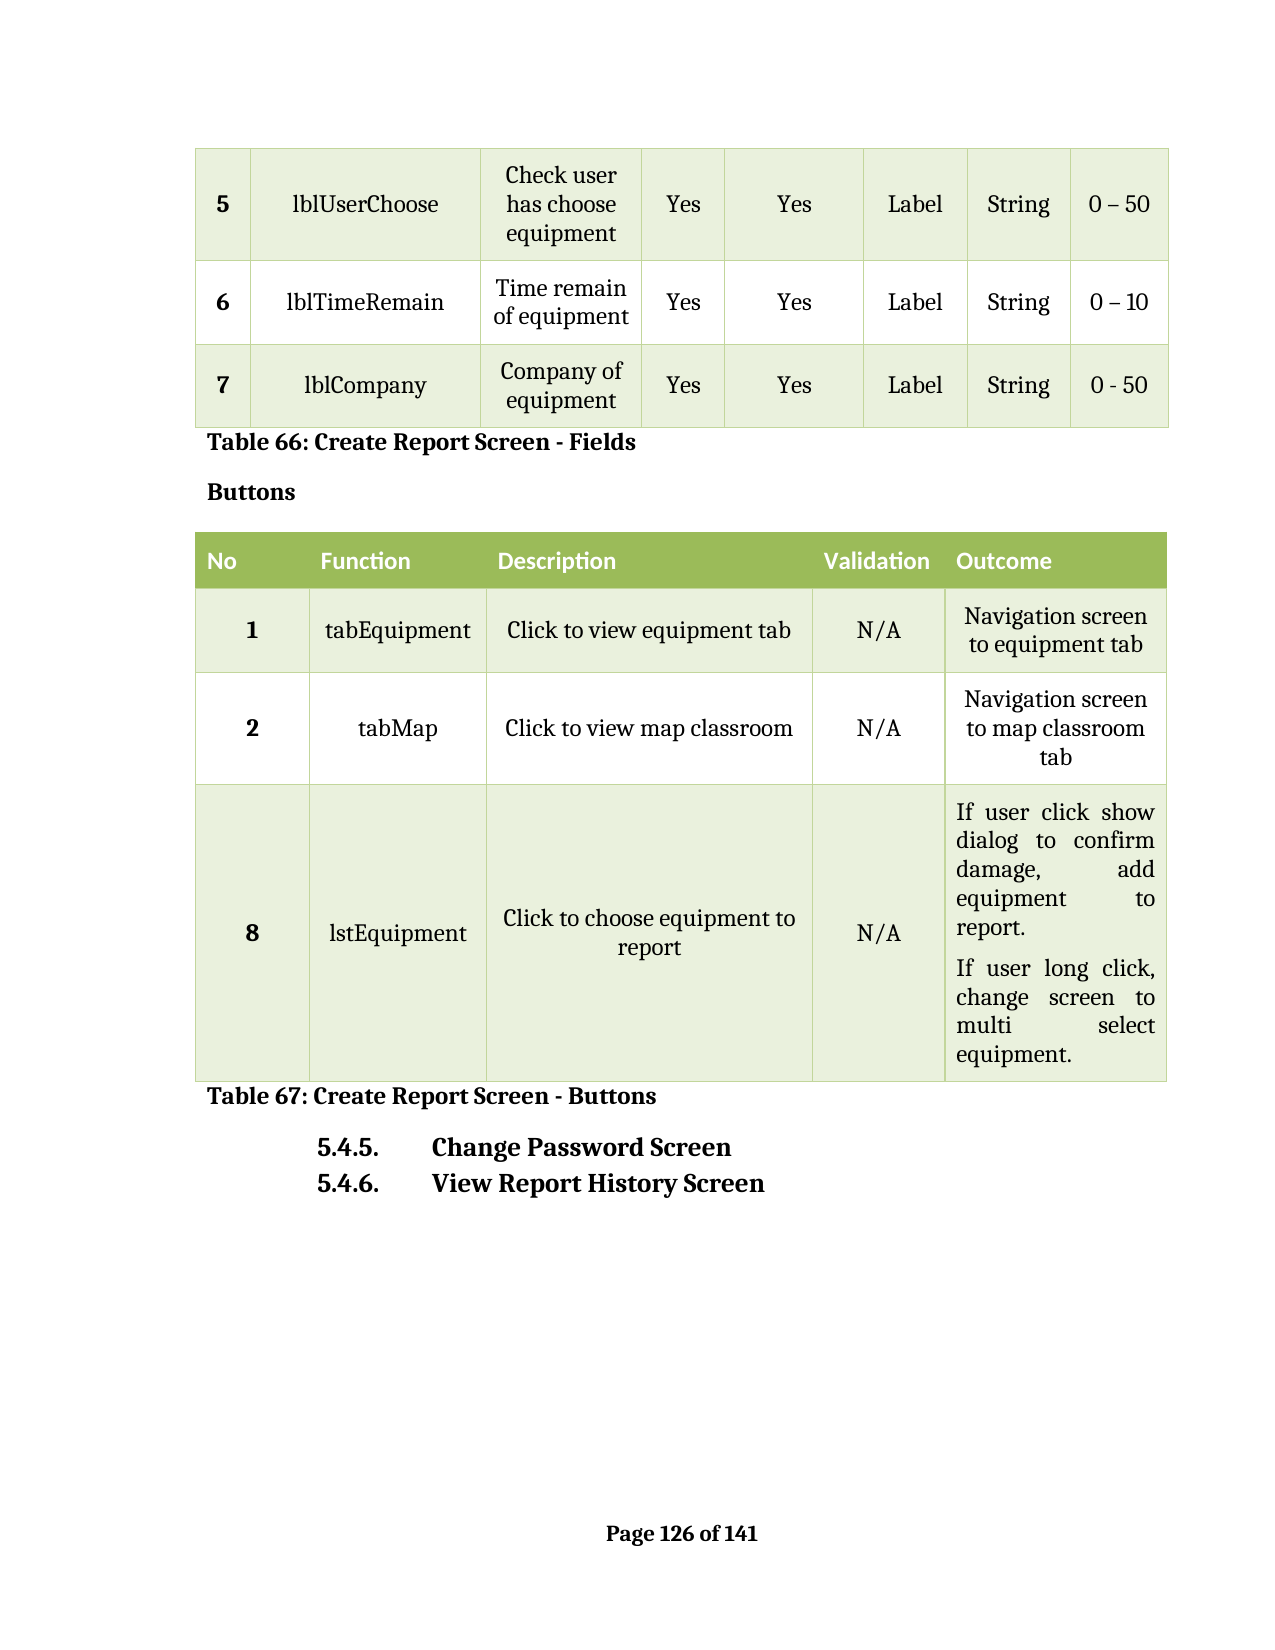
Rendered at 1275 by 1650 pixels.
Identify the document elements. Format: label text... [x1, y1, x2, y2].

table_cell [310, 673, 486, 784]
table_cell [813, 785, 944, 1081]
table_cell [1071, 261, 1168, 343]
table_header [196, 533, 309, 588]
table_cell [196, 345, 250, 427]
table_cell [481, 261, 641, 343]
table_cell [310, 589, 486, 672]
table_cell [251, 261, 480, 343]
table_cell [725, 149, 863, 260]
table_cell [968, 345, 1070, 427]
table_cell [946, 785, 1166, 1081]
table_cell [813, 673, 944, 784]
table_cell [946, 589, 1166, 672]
text Buttons [207, 478, 1157, 506]
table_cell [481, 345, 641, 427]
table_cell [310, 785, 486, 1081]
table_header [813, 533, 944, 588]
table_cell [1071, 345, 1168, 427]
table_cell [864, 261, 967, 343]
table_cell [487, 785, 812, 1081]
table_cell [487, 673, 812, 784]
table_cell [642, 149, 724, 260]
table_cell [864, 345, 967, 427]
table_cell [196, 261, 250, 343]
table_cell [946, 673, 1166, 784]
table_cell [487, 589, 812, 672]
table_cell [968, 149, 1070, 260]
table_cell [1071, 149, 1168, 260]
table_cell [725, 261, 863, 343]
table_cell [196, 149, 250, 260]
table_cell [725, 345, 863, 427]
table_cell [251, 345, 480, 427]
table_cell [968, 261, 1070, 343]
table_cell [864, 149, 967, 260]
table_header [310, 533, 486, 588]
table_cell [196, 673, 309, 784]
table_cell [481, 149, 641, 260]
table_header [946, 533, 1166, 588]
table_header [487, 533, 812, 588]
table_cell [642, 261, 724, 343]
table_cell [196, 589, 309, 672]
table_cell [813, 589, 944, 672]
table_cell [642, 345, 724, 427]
list View Report History Screen [317, 1168, 1157, 1199]
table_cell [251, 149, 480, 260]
list Change Password Screen [317, 1132, 1157, 1163]
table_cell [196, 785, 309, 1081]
